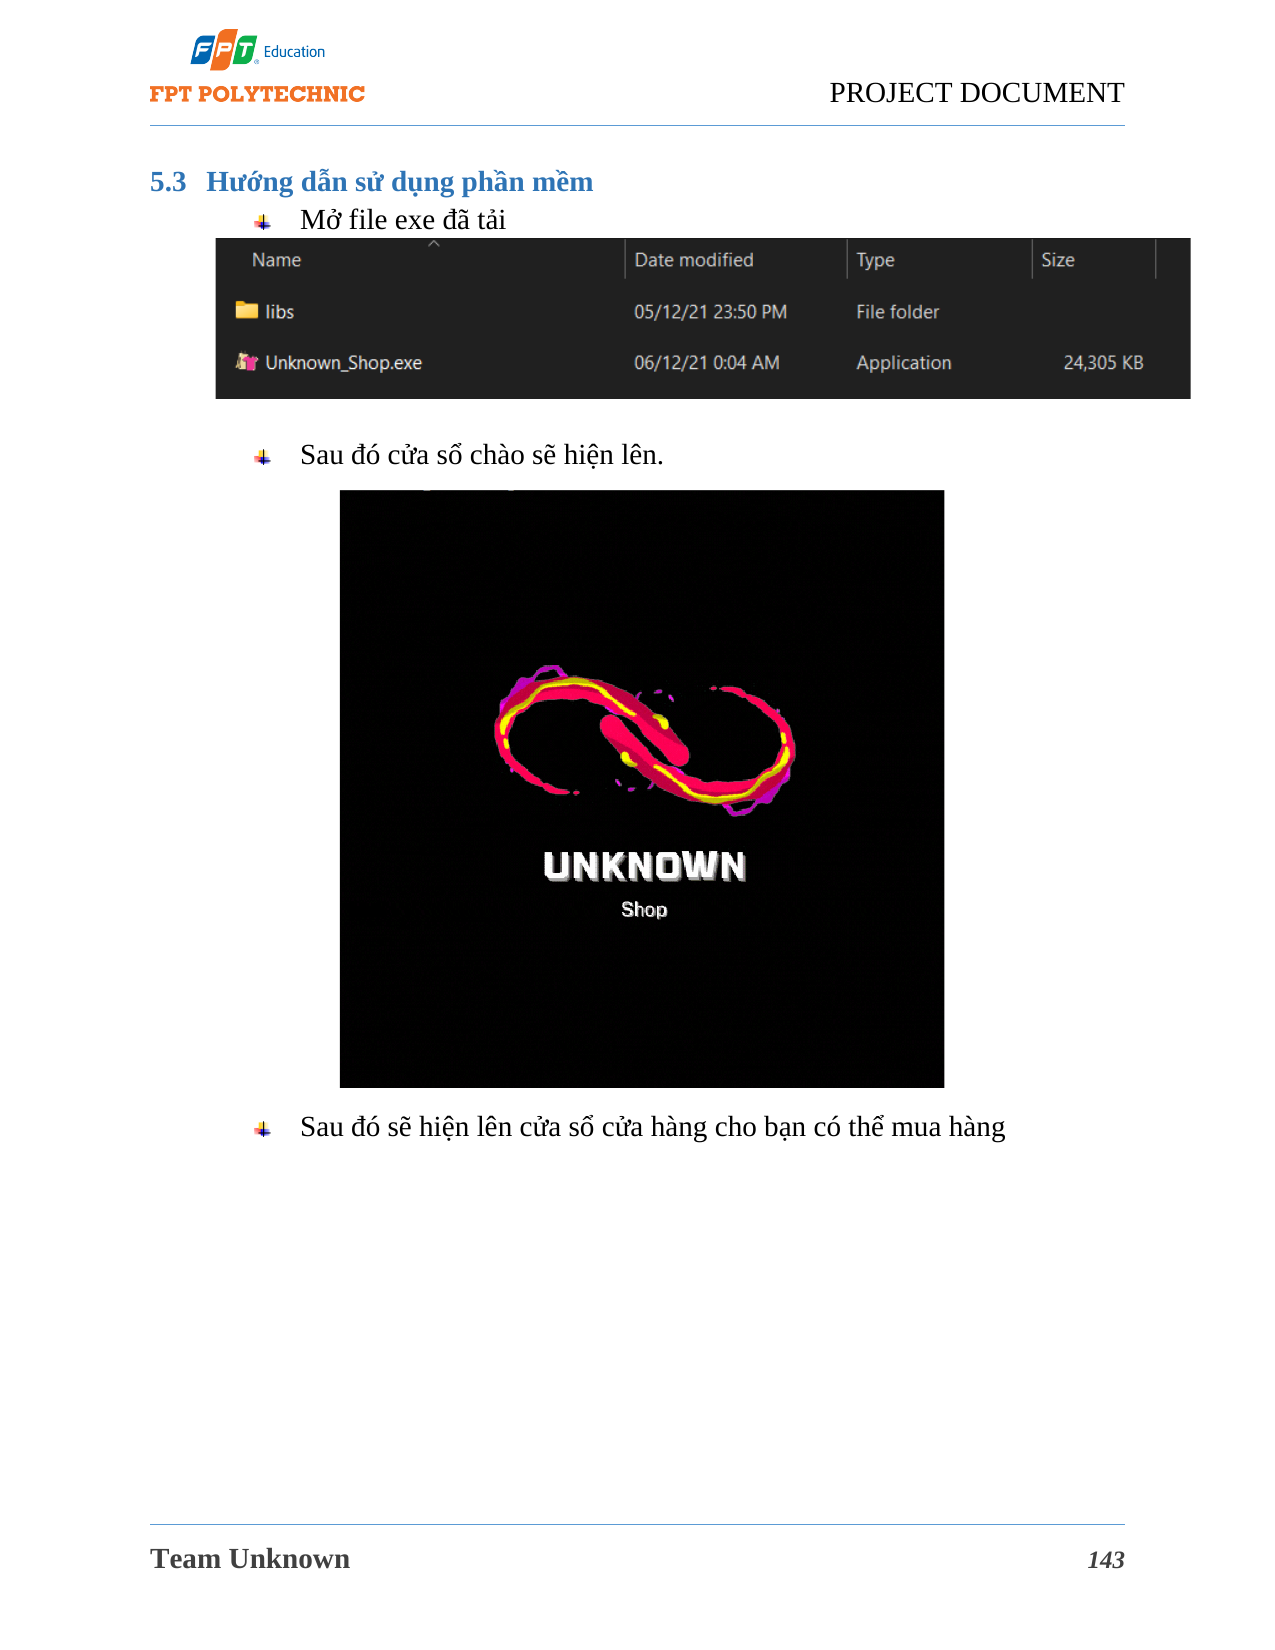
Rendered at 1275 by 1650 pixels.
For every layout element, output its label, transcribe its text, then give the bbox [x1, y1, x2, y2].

picture [215, 238, 1191, 399]
picture [254, 213, 271, 230]
picture [150, 29, 365, 102]
list Sau đó cửa sổ chào sẽ hiện lên. [216, 437, 1125, 471]
list Mở file exe đã tải [216, 202, 1125, 236]
picture [339, 490, 945, 1088]
picture [254, 1120, 271, 1137]
list Sau đó sẽ hiện lên cửa sổ cửa hàng cho bạn có thể mua hàng [216, 1109, 1125, 1143]
picture [254, 448, 271, 465]
subtitle Hướng dẫn sử dụng phần mềm [150, 164, 1125, 197]
